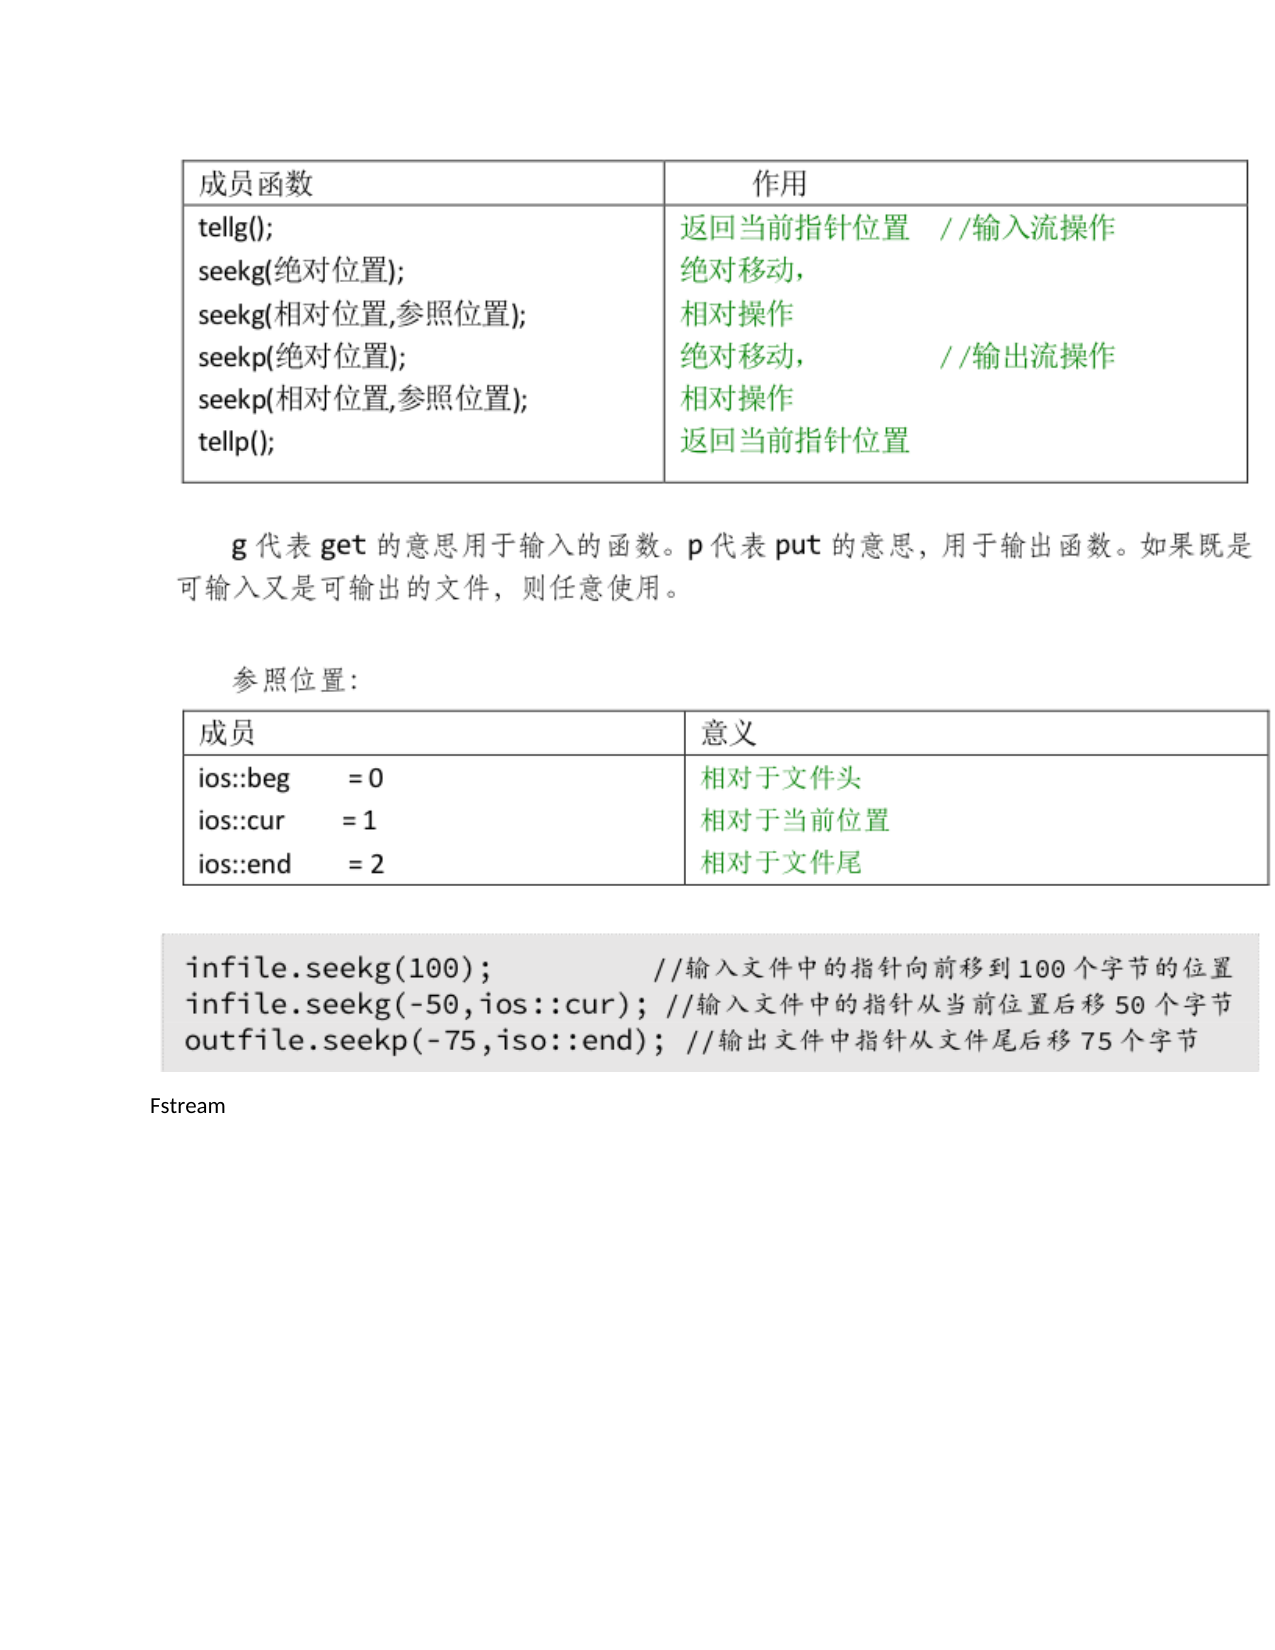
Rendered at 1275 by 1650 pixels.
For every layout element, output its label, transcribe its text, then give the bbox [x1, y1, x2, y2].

picture [150, 150, 1275, 911]
picture [150, 929, 1260, 1072]
text Fstream [150, 1091, 1125, 1119]
